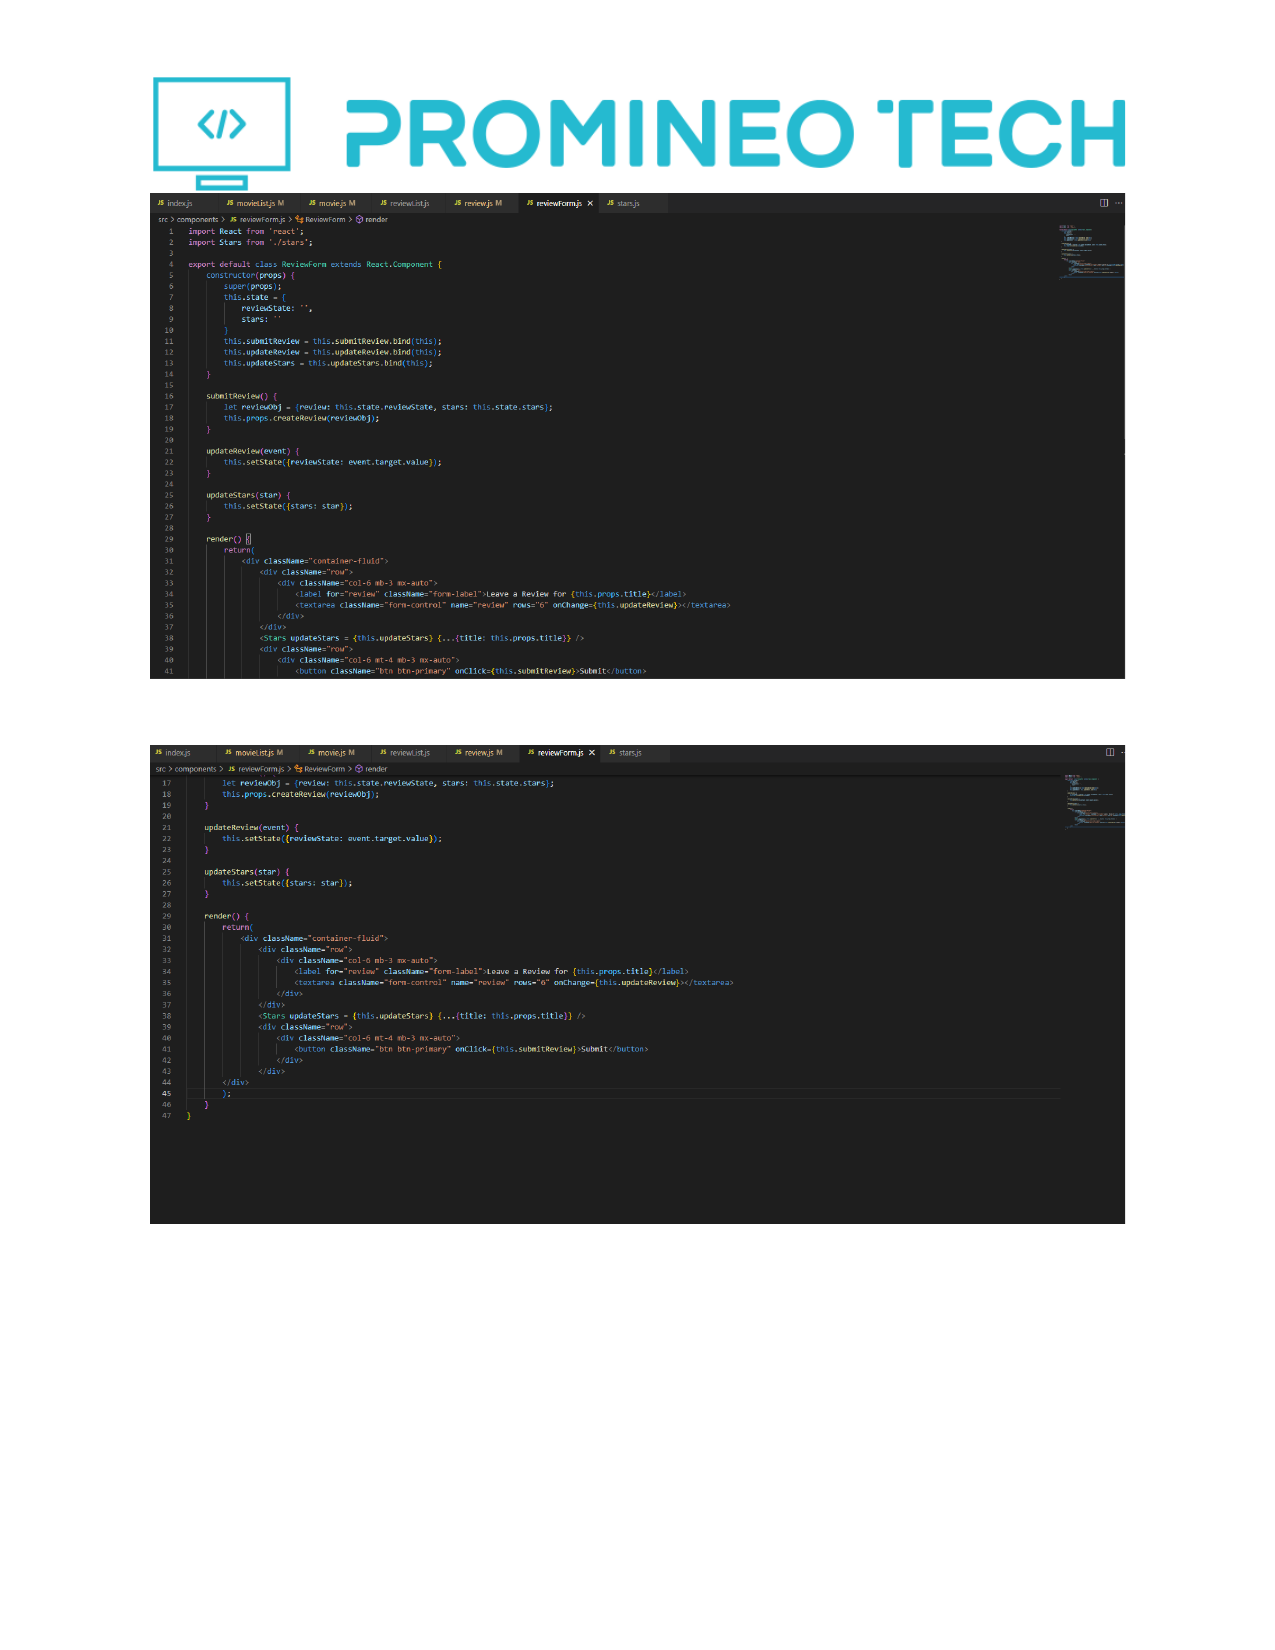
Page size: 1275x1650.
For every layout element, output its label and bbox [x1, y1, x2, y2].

picture [150, 745, 1125, 1224]
picture [150, 75, 1125, 679]
